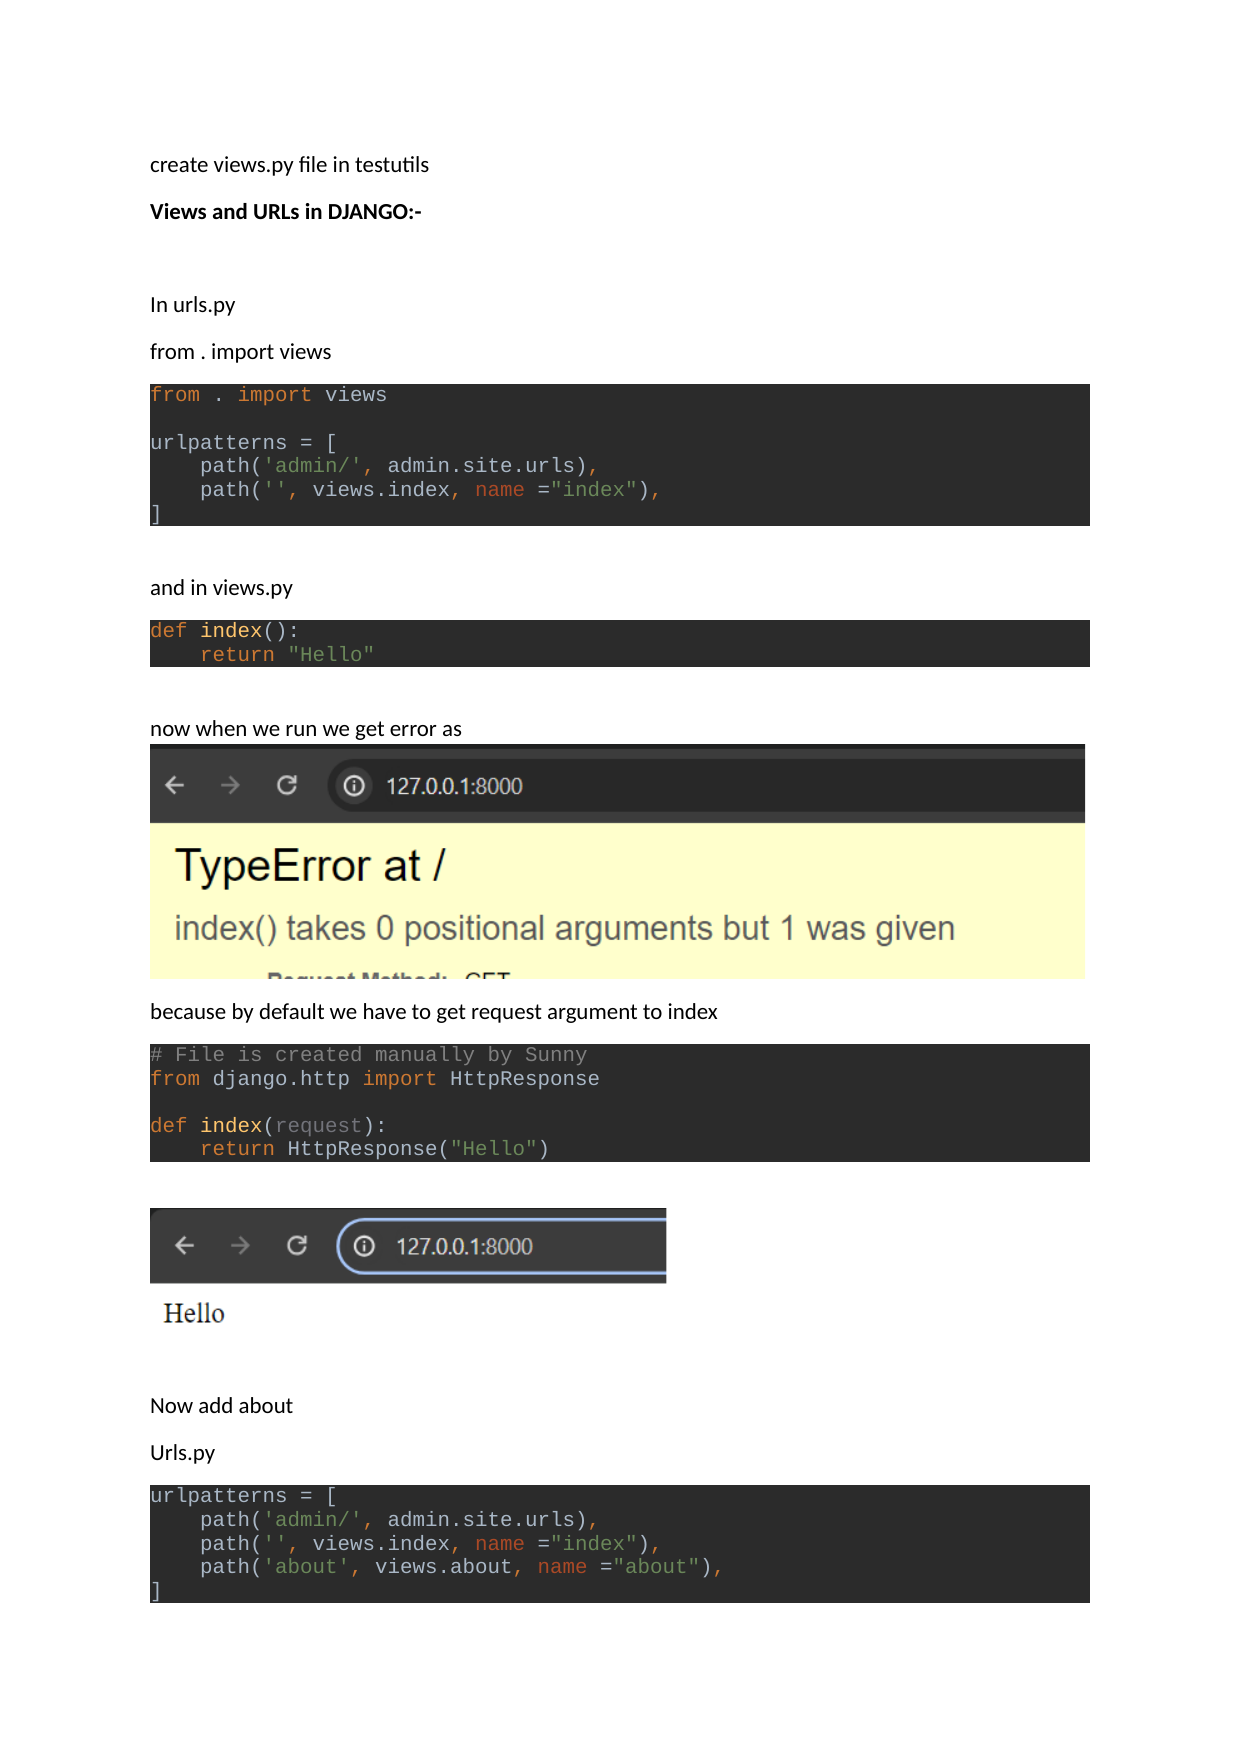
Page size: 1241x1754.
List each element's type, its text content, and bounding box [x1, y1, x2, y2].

text from . import views [150, 337, 1090, 366]
text from . import views urlpatterns = [ path('admin/', admin.site.urls), path('', views.index, name ="index"), ] [150, 384, 1090, 526]
picture [150, 1208, 667, 1373]
text Urls.py [150, 1438, 1090, 1466]
text Views and URLs in DJANGO:- [150, 197, 1090, 225]
text urlpatterns = [ path('admin/', admin.site.urls), path('', views.index, name ="index"), path('about', views.about, name ="about"), ] [150, 1485, 1090, 1603]
text create views.py file in testutils [150, 150, 1090, 178]
text because by default we have to get request argument to index [150, 997, 1090, 1025]
text and in views.py [150, 573, 1090, 601]
text def index(): return "Hello" [150, 620, 1090, 667]
text # File is created manually by Sunny from django.http import HttpResponse def index(request): return HttpResponse("Hello") [150, 1044, 1090, 1162]
text In urls.py [150, 291, 1090, 319]
picture [150, 744, 1085, 979]
text Now add about [150, 1392, 1090, 1419]
